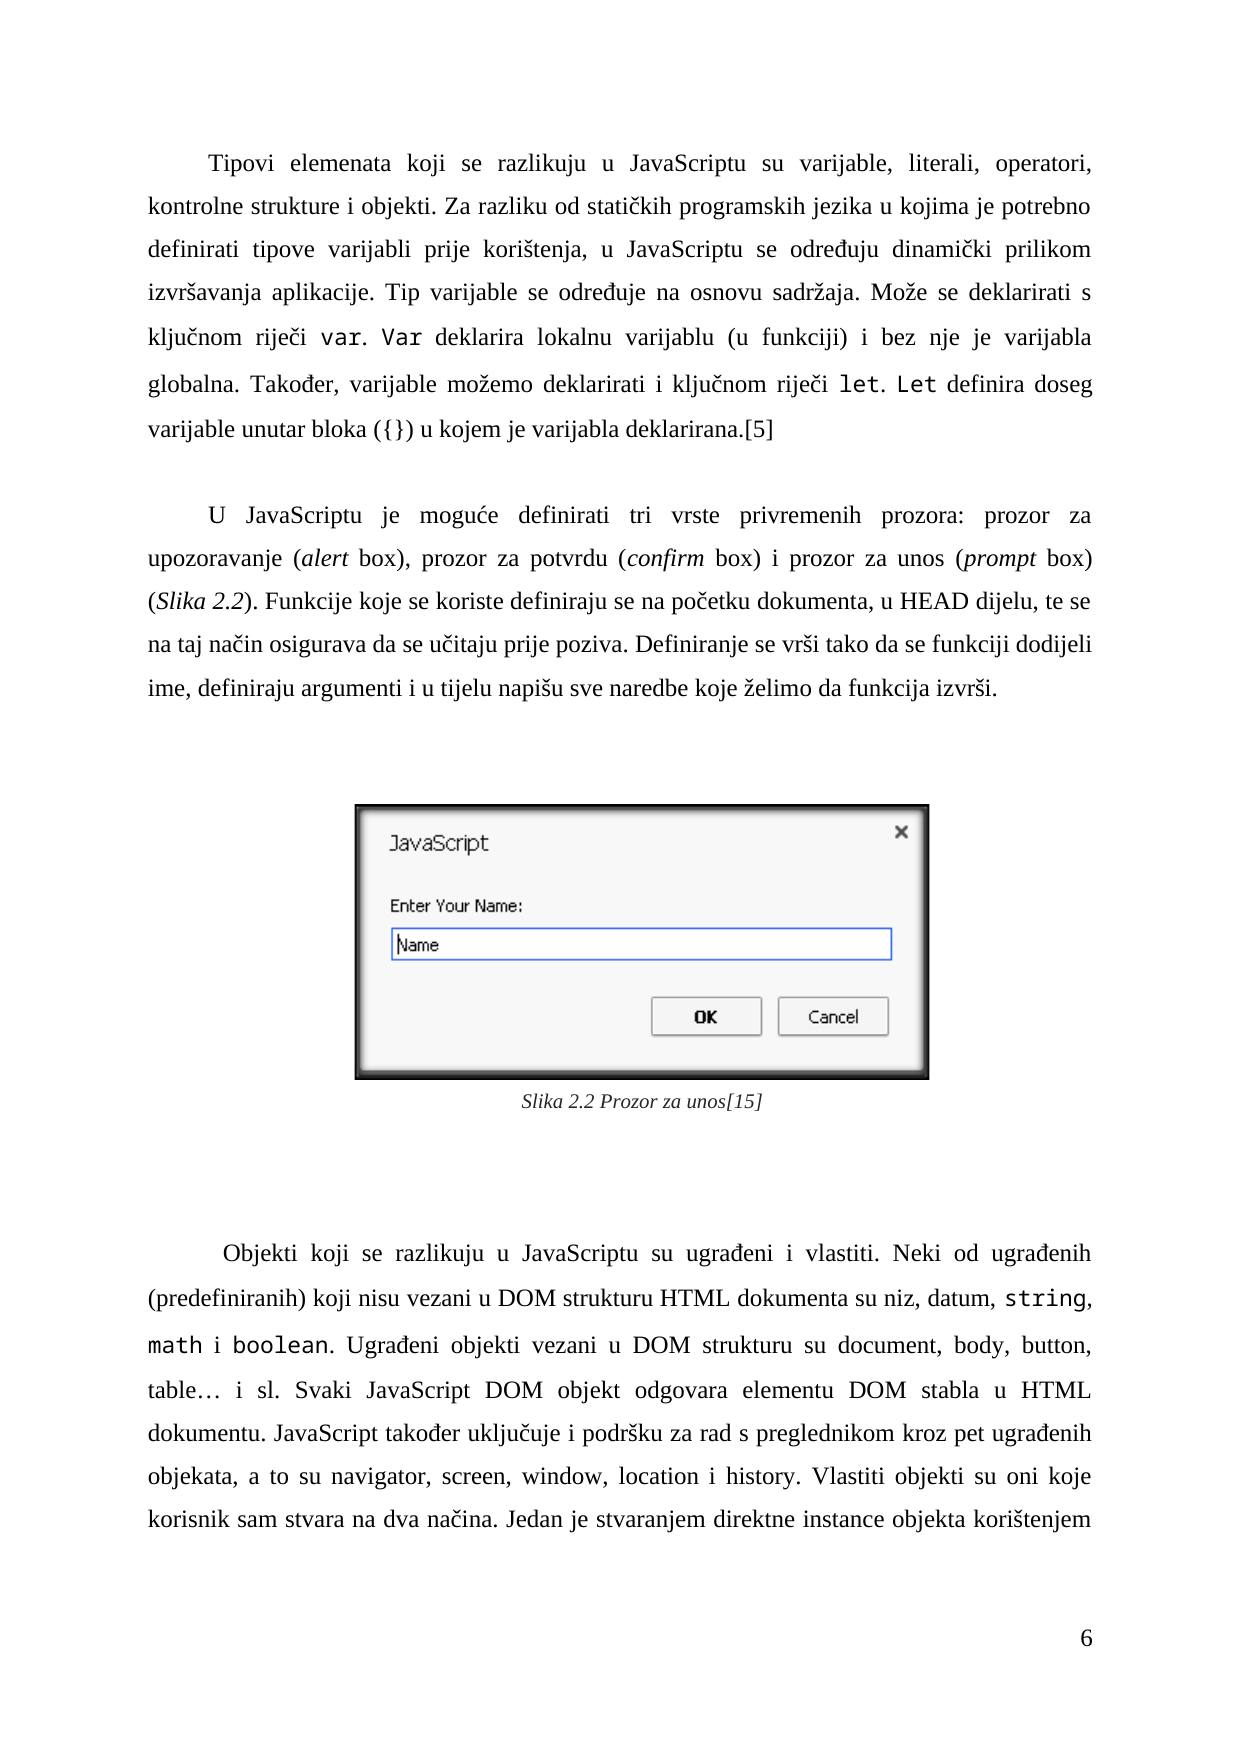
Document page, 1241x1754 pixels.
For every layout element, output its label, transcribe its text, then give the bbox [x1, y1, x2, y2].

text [148, 1238, 1093, 1533]
text Tipovi elemenata koji se razlikuju u JavaScriptu su varijable, literali, operatori, kontrolne strukture i objekti. Za razliku od statičkih programskih jezika u kojima je potrebno definirati tipove varijabli prije korištenja, u JavaScriptu se određuju dinamički prilikom izvršavanja aplikacije. Tip varijable se određuje na osnovu sadržaja. Može se deklarirati s ključnom riječi var. Var deklarira lokalnu varijablu (u funkciji) i bez nje je varijabla globalna. Također, varijable možemo deklarirati i ključnom riječi let. Let definira doseg varijable unutar bloka ({}) u kojem je varijabla deklarirana.[5] [148, 148, 1093, 443]
picture [354, 804, 930, 1080]
text U JavaScriptu je moguće definirati tri vrste privremenih prozora: prozor za upozoravanje (alert box), prozor za potvrdu (confirm box) i prozor za unos (prompt box) (Slika 2.2). Funkcije koje se koriste definiraju se na početku dokumenta, u HEAD dijelu, te se na taj način osigurava da se učitaju prije poziva. Definiranje se vrši tako da se funkciji dodijeli ime, definiraju argumenti i u tijelu napišu sve naredbe koje želimo da funkcija izvrši. [148, 500, 1093, 701]
